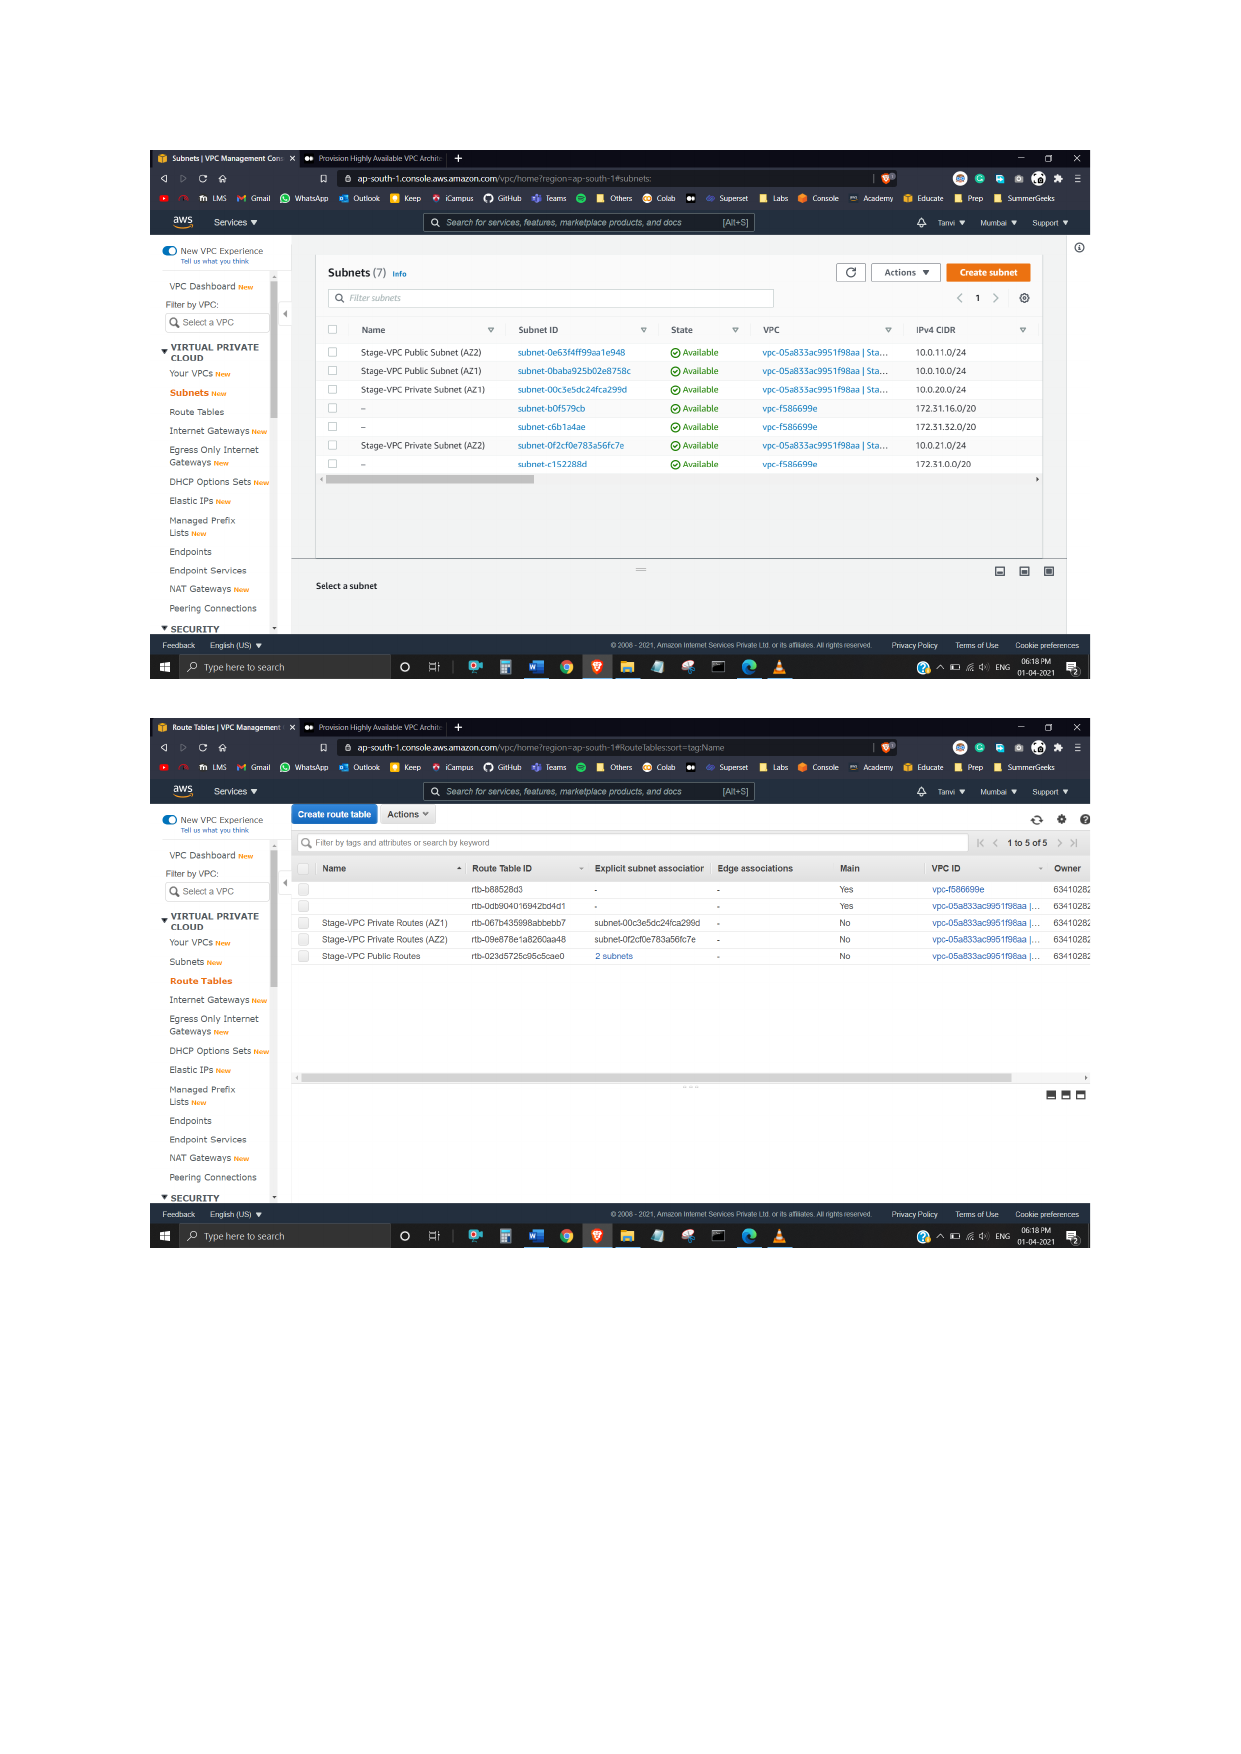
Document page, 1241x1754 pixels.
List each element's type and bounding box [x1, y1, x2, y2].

picture [150, 718, 1091, 1248]
picture [150, 150, 1091, 679]
